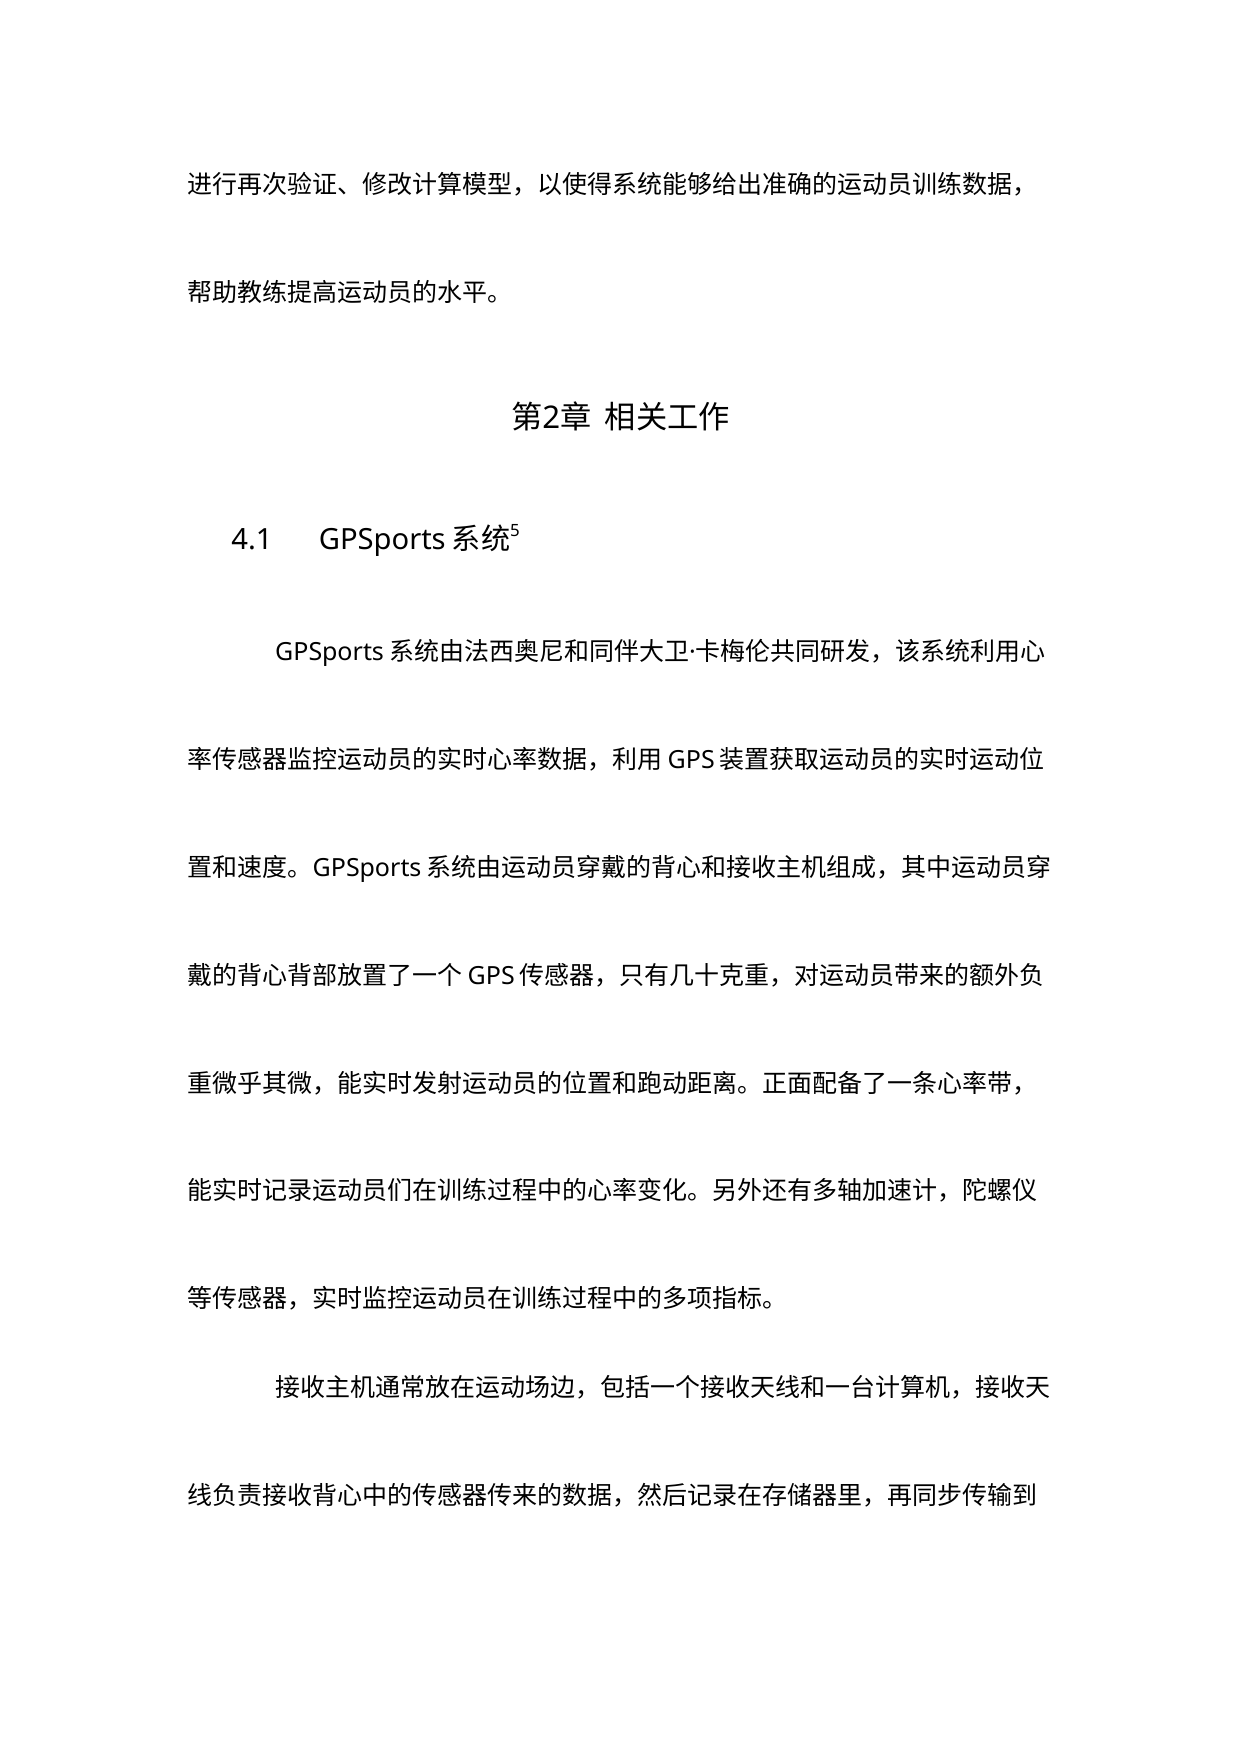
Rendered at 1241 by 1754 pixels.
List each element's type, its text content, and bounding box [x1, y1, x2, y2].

text GPSports系统由法西奥尼和同伴大卫·卡梅伦共同研发，该系统利用心率传感器监控运动员的实时心率数据，利用GPS装置获取运动员的实时运动位置和速度。GPSports系统由运动员穿戴的背心和接收主机组成，其中运动员穿戴的背心背部放置了一个GPS传感器，只有几十克重，对运动员带来的额外负重微乎其微，能实时发射运动员的位置和跑动距离。正面配备了一条心率带，能实时记录运动员们在训练过程中的心率变化。另外还有多轴加速计，陀螺仪等传感器，实时监控运动员在训练过程中的多项指标。 [187, 617, 1053, 1329]
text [187, 1353, 1053, 1526]
subtitle 相关工作 [187, 382, 1053, 447]
subtitle GPSports系统 [231, 504, 1053, 569]
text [187, 150, 1053, 323]
